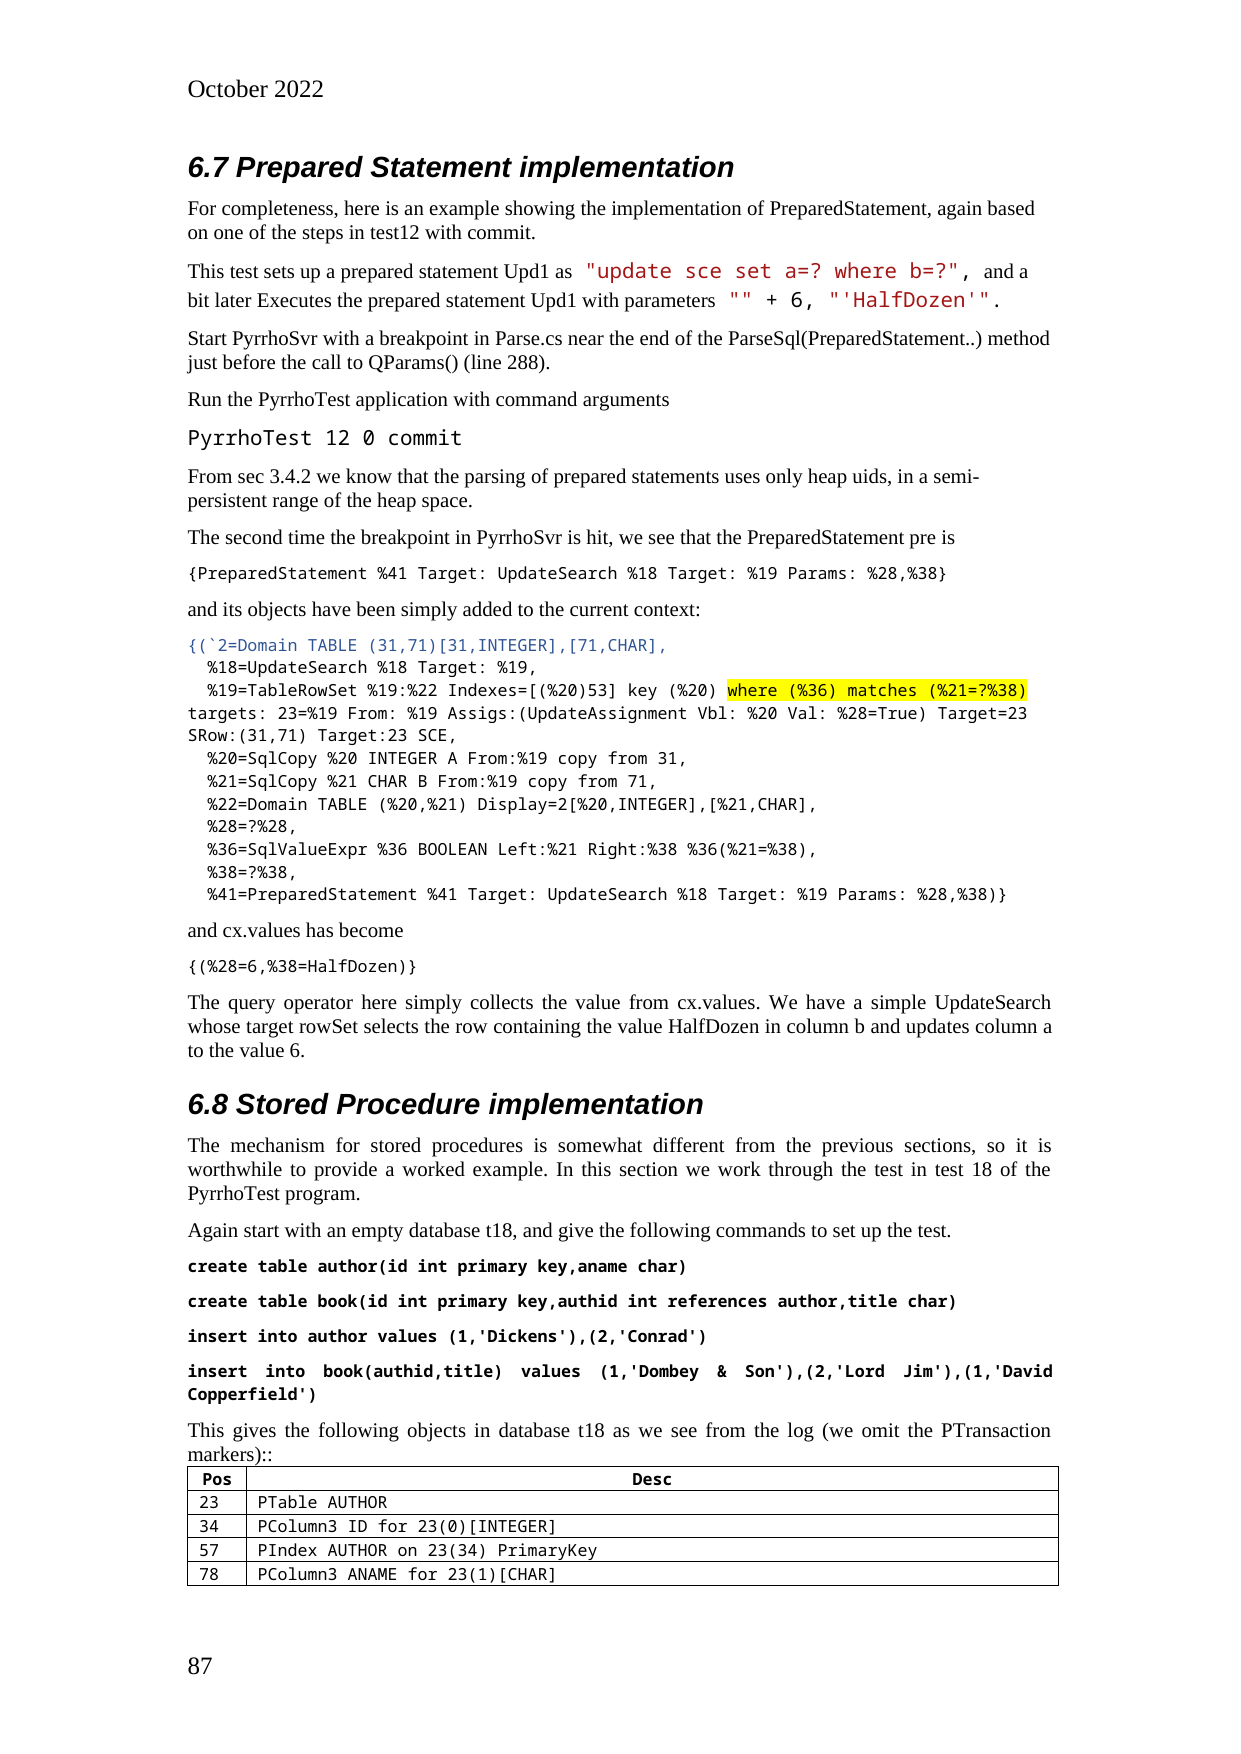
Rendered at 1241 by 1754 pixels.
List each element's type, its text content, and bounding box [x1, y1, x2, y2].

text %38=?%38, [187, 860, 1053, 883]
text %20=SqlCopy %20 INTEGER A From:%19 copy from 31, [187, 747, 1053, 769]
text %18=UpdateSearch %18 Target: %19, [187, 656, 1053, 678]
text %22=Domain TABLE (%20,%21) Display=2[%20,INTEGER],[%21,CHAR], [187, 792, 1053, 815]
text Run the PyrrhoTest application with command arguments [187, 387, 1053, 411]
text %21=SqlCopy %21 CHAR B From:%19 copy from 71, [187, 769, 1053, 792]
text PyrrhoTest 12 0 commit [187, 423, 1053, 452]
text insert into author values (1,'Dickens'),(2,'Conrad') [187, 1325, 1053, 1347]
text and cx.values has become [187, 918, 1053, 942]
subtitle 6.8 Stored Procedure implementation [187, 1087, 1053, 1121]
text The mechanism for stored procedures is somewhat different from the previous sections, so it is worthwhile to provide a worked example. In this section we work through the test in test 18 of the PyrrhoTest program. [187, 1133, 1053, 1205]
text The query operator here simply collects the value from cx.values. We have a simple UpdateSearch whose target rowSet selects the row containing the value HalfDozen in column b and updates column a to the value 6. [187, 990, 1053, 1062]
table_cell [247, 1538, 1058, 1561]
text Start PyrrhoSvr with a breakpoint in Parse.cs near the end of the ParseSql(PreparedStatement..) method just before the call to QParams() (line 288). [187, 326, 1053, 374]
text %41=PreparedStatement %41 Target: UpdateSearch %18 Target: %19 Params: %28,%38)} [187, 883, 1053, 906]
text From sec 3.4.2 we know that the parsing of prepared statements uses only heap uids, in a semi-persistent range of the heap space. [187, 464, 1053, 512]
text and its objects have been simply added to the current context: [187, 597, 1053, 621]
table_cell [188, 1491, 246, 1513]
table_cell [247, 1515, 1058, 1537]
text create table author(id int primary key,aname char) [187, 1254, 1053, 1277]
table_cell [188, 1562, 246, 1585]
text The second time the breakpoint in PyrrhoSvr is hit, we see that the PreparedStatement pre is [187, 525, 1053, 549]
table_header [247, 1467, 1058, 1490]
text {(`2=Domain TABLE (31,71)[31,INTEGER],[71,CHAR], [187, 633, 1053, 656]
text Again start with an empty database t18, and give the following commands to set up the test. [187, 1218, 1053, 1242]
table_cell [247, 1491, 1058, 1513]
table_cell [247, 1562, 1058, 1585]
text This gives the following objects in database t18 as we see from the log (we omit the PTransaction markers):: [187, 1418, 1053, 1466]
text insert into book(authid,title) values (1,'Dombey & Son'),(2,'Lord Jim'),(1,'David Copperfield') [187, 1360, 1053, 1405]
text %19=TableRowSet %19:%22 Indexes=[(%20)53] key (%20) where (%36) matches (%21=?%38) targets: 23=%19 From: %19 Assigs:(UpdateAssignment Vbl: %20 Val: %28=True) Target=23 SRow:(31,71) Target:23 SCE, [187, 678, 1053, 747]
text create table book(id int primary key,authid int references author,title char) [187, 1289, 1053, 1312]
text {PreparedStatement %41 Target: UpdateSearch %18 Target: %19 Params: %28,%38} [187, 561, 1053, 584]
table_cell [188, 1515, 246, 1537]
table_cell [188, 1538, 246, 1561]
text This test sets up a prepared statement Upd1 as "update sce set a=? where b=?", and a bit later Executes the prepared statement Upd1 with parameters "" + 6, "'HalfDozen'". [187, 257, 1053, 313]
text {(%28=6,%38=HalfDozen)} [187, 955, 1053, 977]
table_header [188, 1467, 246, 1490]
text %28=?%28, [187, 815, 1053, 837]
text %36=SqlValueExpr %36 BOOLEAN Left:%21 Right:%38 %36(%21=%38), [187, 837, 1053, 860]
text For completeness, here is an example showing the implementation of PreparedStatement, again based on one of the steps in test12 with commit. [187, 196, 1053, 244]
subtitle 6.7 Prepared Statement implementation [187, 150, 1053, 183]
